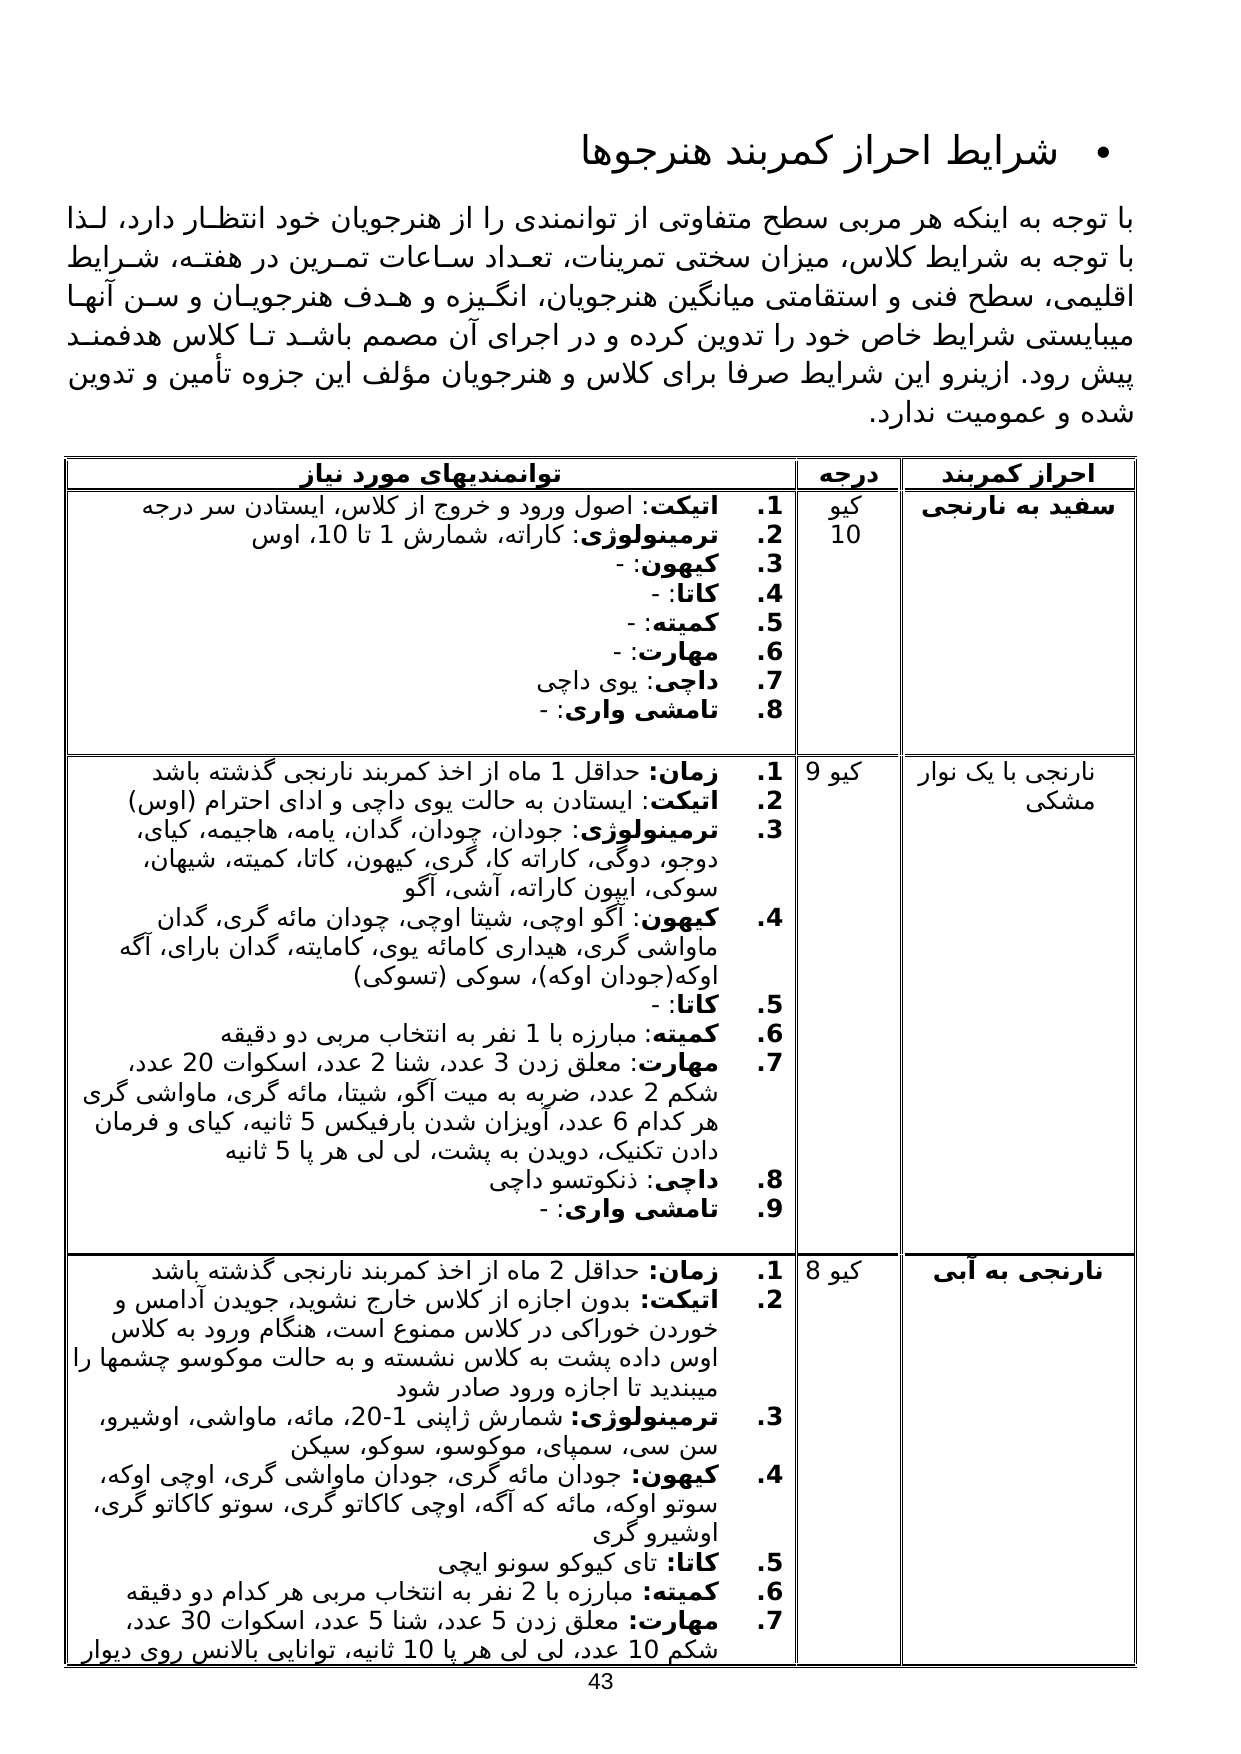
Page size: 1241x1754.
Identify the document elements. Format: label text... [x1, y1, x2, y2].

table_cell سفید به نارنجی [903, 488, 1134, 754]
table_cell کیو 10 [798, 488, 900, 754]
table_header توانمندیهای مورد نیاز [66, 459, 796, 488]
table_cell نارنجی با یک نوار مشکی [901, 754, 1135, 1253]
list شرایط احراز کمربند هنرجوها [66, 127, 1098, 173]
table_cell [66, 1256, 796, 1664]
table_header درجه [796, 457, 901, 488]
table_cell زمان: حداقل 1 ماه از اخذ کمربند نارنجی گذشته باشد اتیکت: ایستادن به حالت یوی داچی و ادای احترام (اوس) ترمینولوژی: جودان، چودان، گدان، یامه، هاجیمه، کیای، دوجو، دوگی، کاراته کا، گری، کیهون، کاتا، کمیته، شیهان، سوکی، ایپون کاراته، آشی، آگو کیهون: آگو اوچی، شیتا اوچی، چودان مائه گری، گدان ماواشی گری، هیداری کامائه یوی، کامایته، گدان بارای، آگه اوکه(جودان اوکه)، سوکی (تسوکی) کاتا: - کمیته: مبارزه با 1 نفر به انتخاب مربی دو دقیقه مهارت: معلق زدن 3 عدد، شنا 2 عدد، اسکوات 20 عدد، شکم 2 عدد، ضربه به میت آگو، شیتا، مائه گری، ماواشی گری هر کدام 6 عدد، آویزان شدن بارفیکس 5 ثانیه، کیای و فرمان دادن تکنیک، دویدن به پشت، لی لی هر پا 5 ثانیه داچی: ذنکوتسو داچی تامشی واری: - [68, 757, 795, 1253]
table_cell اتیکت: اصول ورود و خروج از کلاس، ایستادن سر درجه ترمینولوژی: کاراته، شمارش 1 تا 10، اوس کیهون: - کاتا: - کمیته: - مهارت: - داچی: یوی داچی تامشی واری: - [68, 492, 795, 754]
table_cell کیو 9 [796, 754, 901, 1253]
table_cell نارنجی به آبی [901, 1253, 1135, 1664]
text با توجه به اینکه هر مربی سطح متفاوتی از توانمندی را از هنرجویان خود انتظار دارد، لذا با توجه به شرایط کلاس، میزان سختی تمرینات، تعداد ساعات تمرین در هفته، شرایط اقلیمی، سطح فنی و استقامتی میانگین هنرجویان، انگیزه و هدف هنرجویان و سن آنها میبایستی شرایط خاص خود را تدوین کرده و در اجرای آن مصمم باشد تا کلاس هدفمند پیش رود. ازینرو این شرایط صرفا برای کلاس و هنرجویان مؤلف این جزوه تأمین و تدوین شده و عمومیت ندارد. [66, 201, 1135, 430]
table_cell کیو 8 [796, 1253, 901, 1664]
table_header احراز کمربند [903, 459, 1135, 488]
